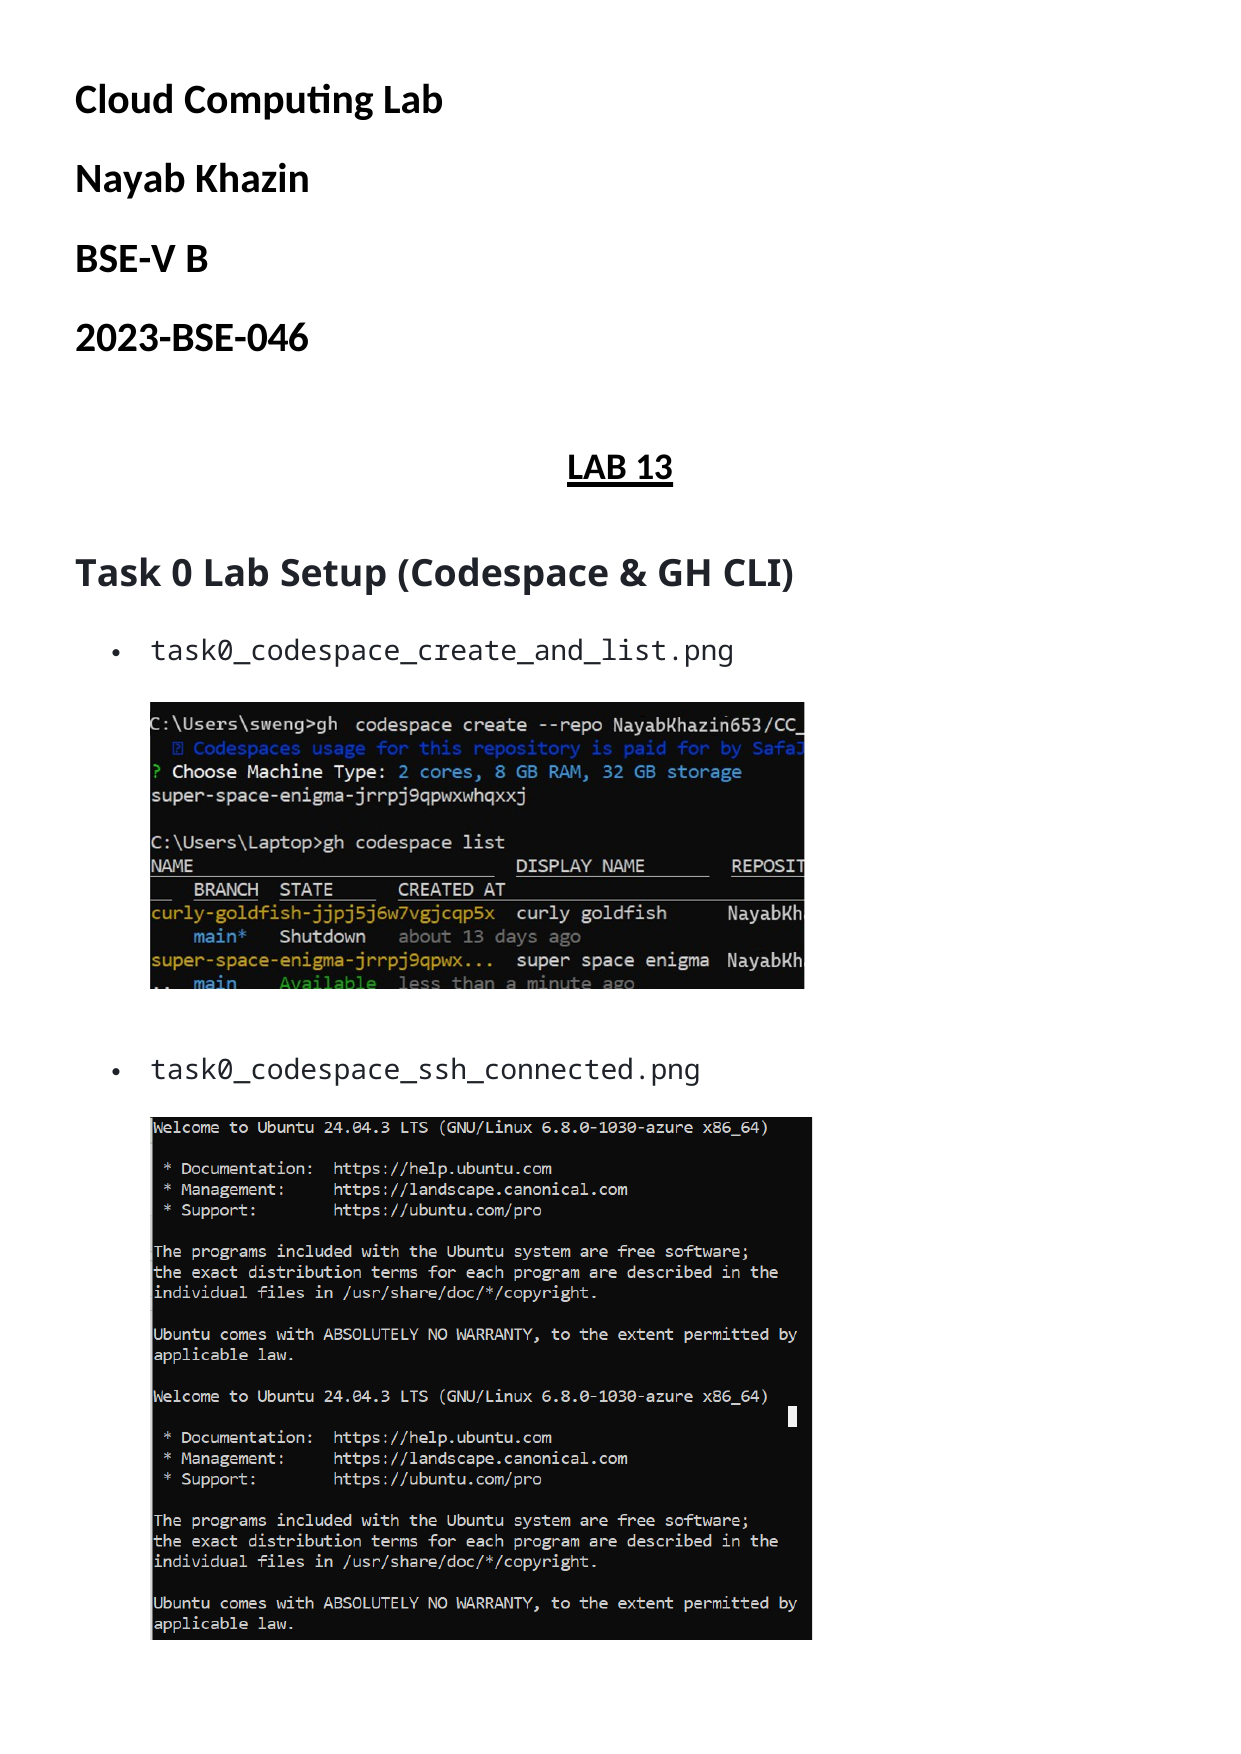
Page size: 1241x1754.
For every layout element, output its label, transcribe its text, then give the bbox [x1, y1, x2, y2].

text Cloud Computing Lab Nayab Khazin [75, 73, 548, 203]
picture [150, 702, 805, 989]
text BSE-V B [75, 232, 1152, 282]
text LAB 13 [88, 443, 1152, 489]
list task0_codespace_ssh_connected.png [112, 1049, 1152, 1088]
picture [150, 1117, 813, 1640]
list task0_codespace_create_and_list.png [112, 630, 1152, 669]
text 2023-BSE-046 [75, 311, 1152, 362]
subtitle Task 0 Lab Setup (Codespace & GH CLI) [75, 546, 1152, 597]
